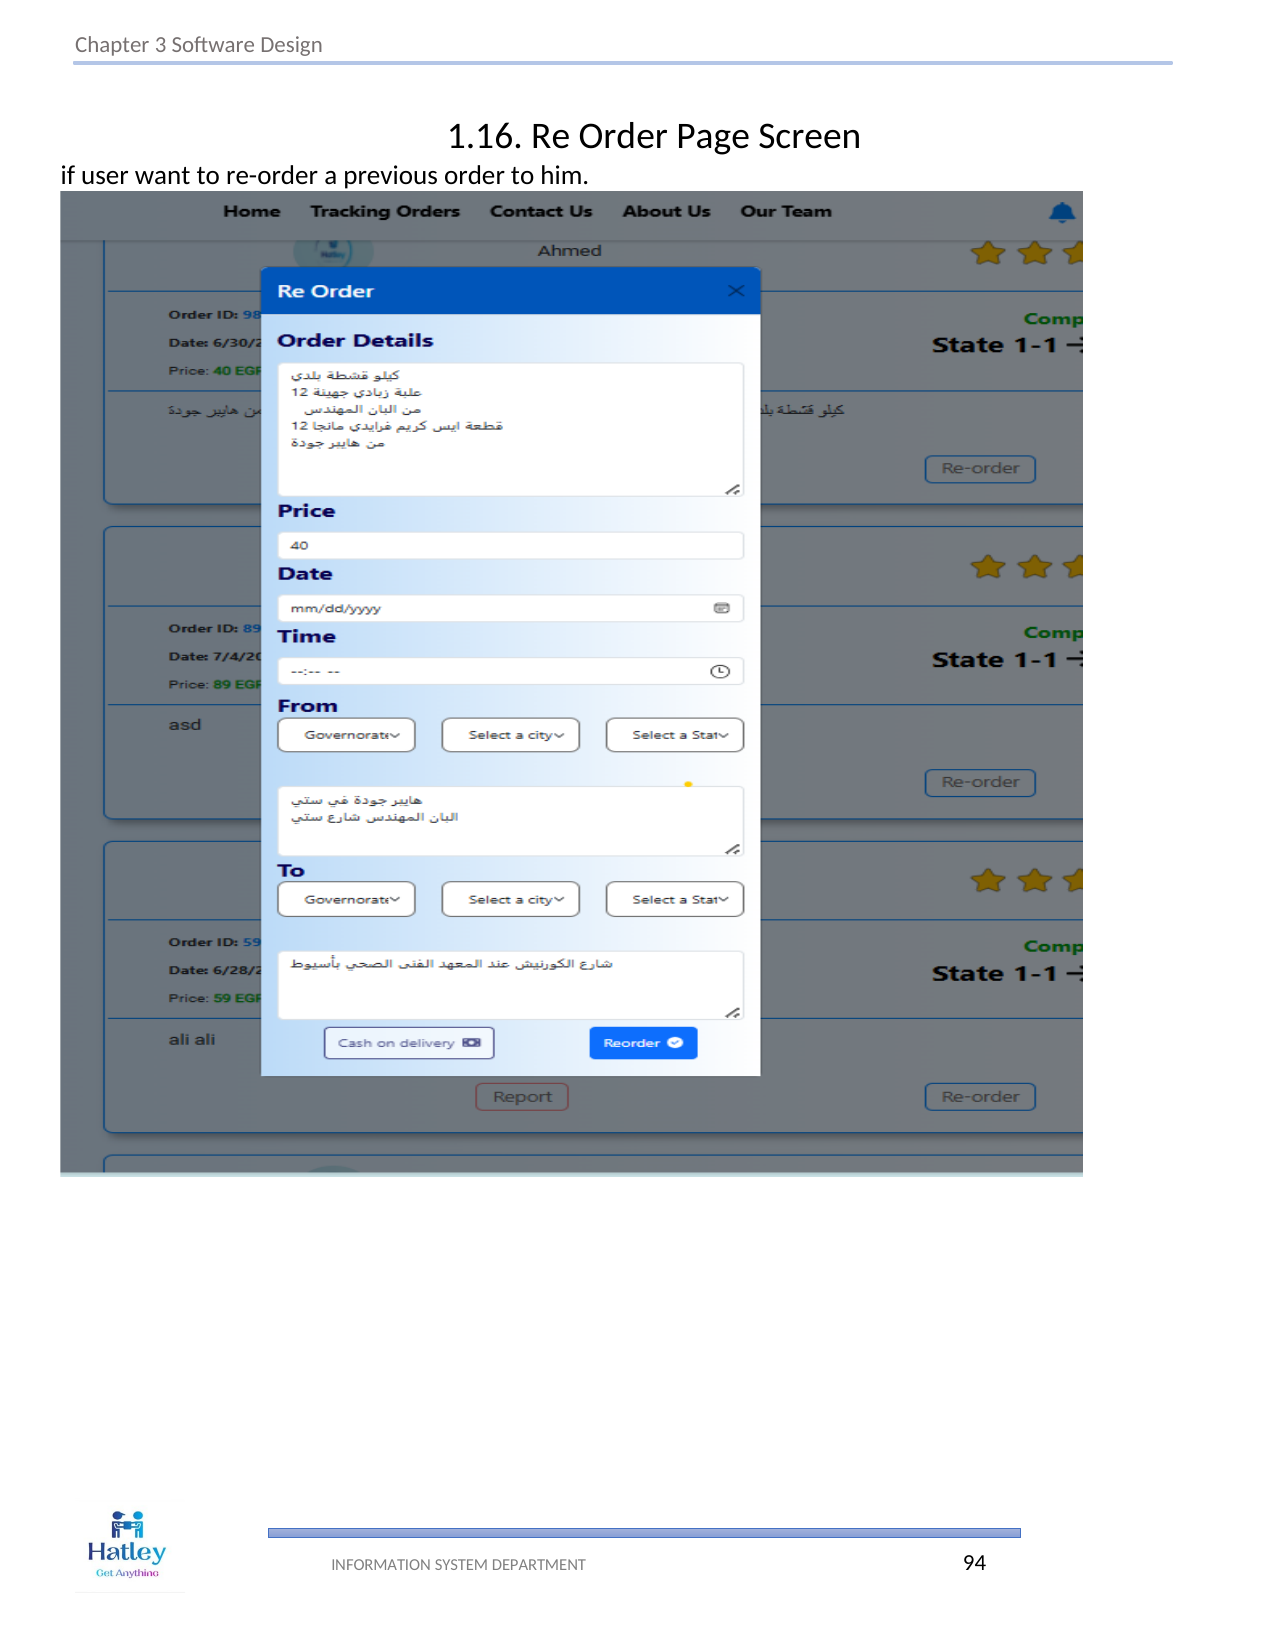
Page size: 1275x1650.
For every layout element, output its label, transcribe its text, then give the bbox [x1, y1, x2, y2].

text if user want to re-order a previous order to him. [60, 158, 1248, 191]
text 1.16. Re Order Page Screen [60, 112, 1248, 158]
picture [269, 1529, 1020, 1537]
picture [60, 191, 1083, 1177]
picture [75, 1498, 185, 1593]
